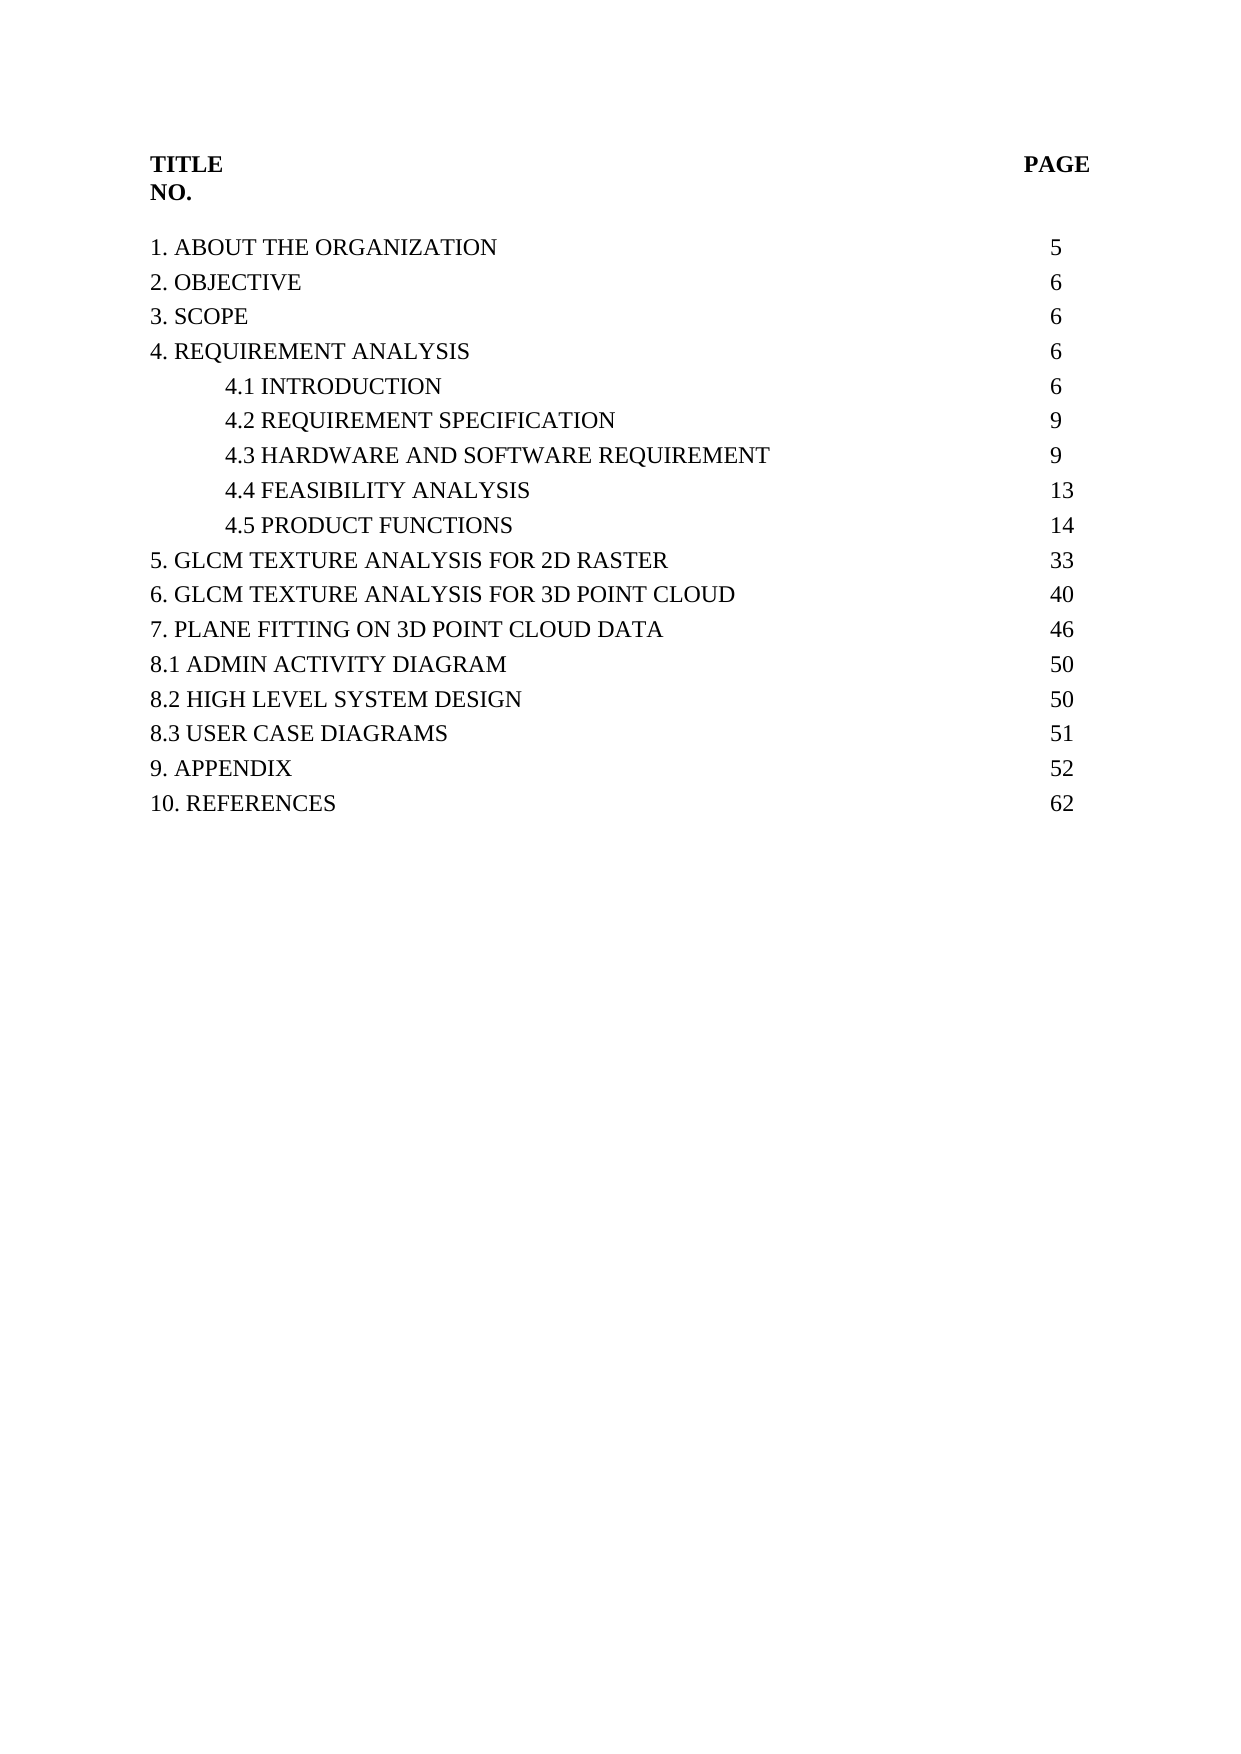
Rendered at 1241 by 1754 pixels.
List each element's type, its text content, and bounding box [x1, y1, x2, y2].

text 4.1 INTRODUCTION 6 [150, 372, 1090, 399]
text 3. SCOPE 6 [150, 302, 1090, 330]
text 8.1 ADMIN ACTIVITY DIAGRAM 50 [150, 650, 1090, 677]
text 4. REQUIREMENT ANALYSIS 6 [150, 337, 1090, 364]
text 9. APPENDIX 52 [150, 754, 1090, 782]
text 1. ABOUT THE ORGANIZATION 5 [150, 233, 1090, 260]
text 6. GLCM TEXTURE ANALYSIS FOR 3D POINT CLOUD 40 [150, 580, 1090, 608]
text 4.2 REQUIREMENT SPECIFICATION 9 [150, 406, 1090, 434]
text 4.5 PRODUCT FUNCTIONS 14 [150, 511, 1090, 538]
text TITLE PAGE NO. [150, 150, 1090, 205]
text 4.3 HARDWARE AND SOFTWARE REQUIREMENT 9 [150, 441, 1090, 469]
text 4.4 FEASIBILITY ANALYSIS 13 [150, 476, 1090, 504]
text 5. GLCM TEXTURE ANALYSIS FOR 2D RASTER 33 [150, 546, 1090, 573]
text 10. REFERENCES 62 [150, 789, 1090, 816]
text 2. OBJECTIVE 6 [150, 267, 1090, 295]
text 7. PLANE FITTING ON 3D POINT CLOUD DATA 46 [150, 615, 1090, 643]
text 8.3 USER CASE DIAGRAMS 51 [150, 719, 1090, 747]
text 8.2 HIGH LEVEL SYSTEM DESIGN 50 [150, 684, 1090, 712]
